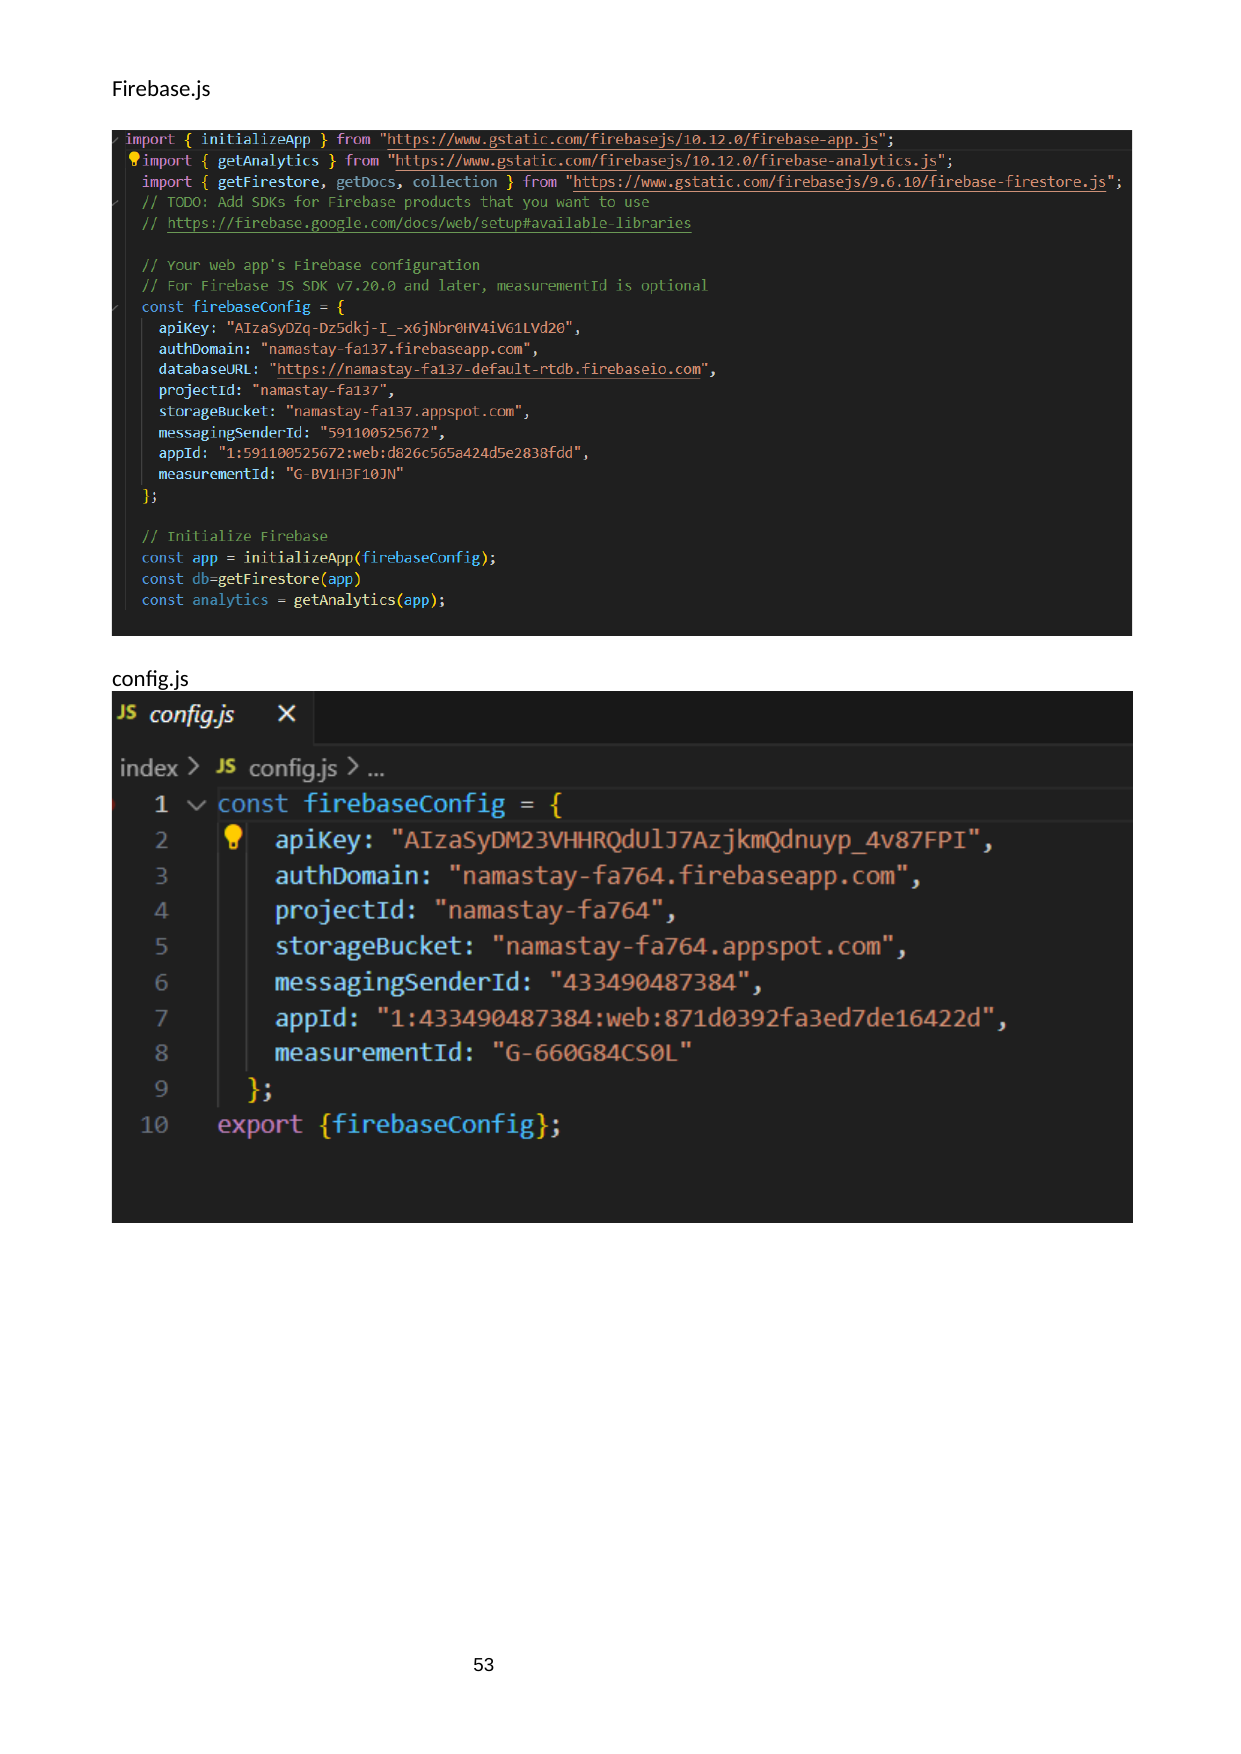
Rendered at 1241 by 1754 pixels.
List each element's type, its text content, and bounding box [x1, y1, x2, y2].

picture [111, 691, 1133, 1223]
picture [111, 130, 1133, 636]
